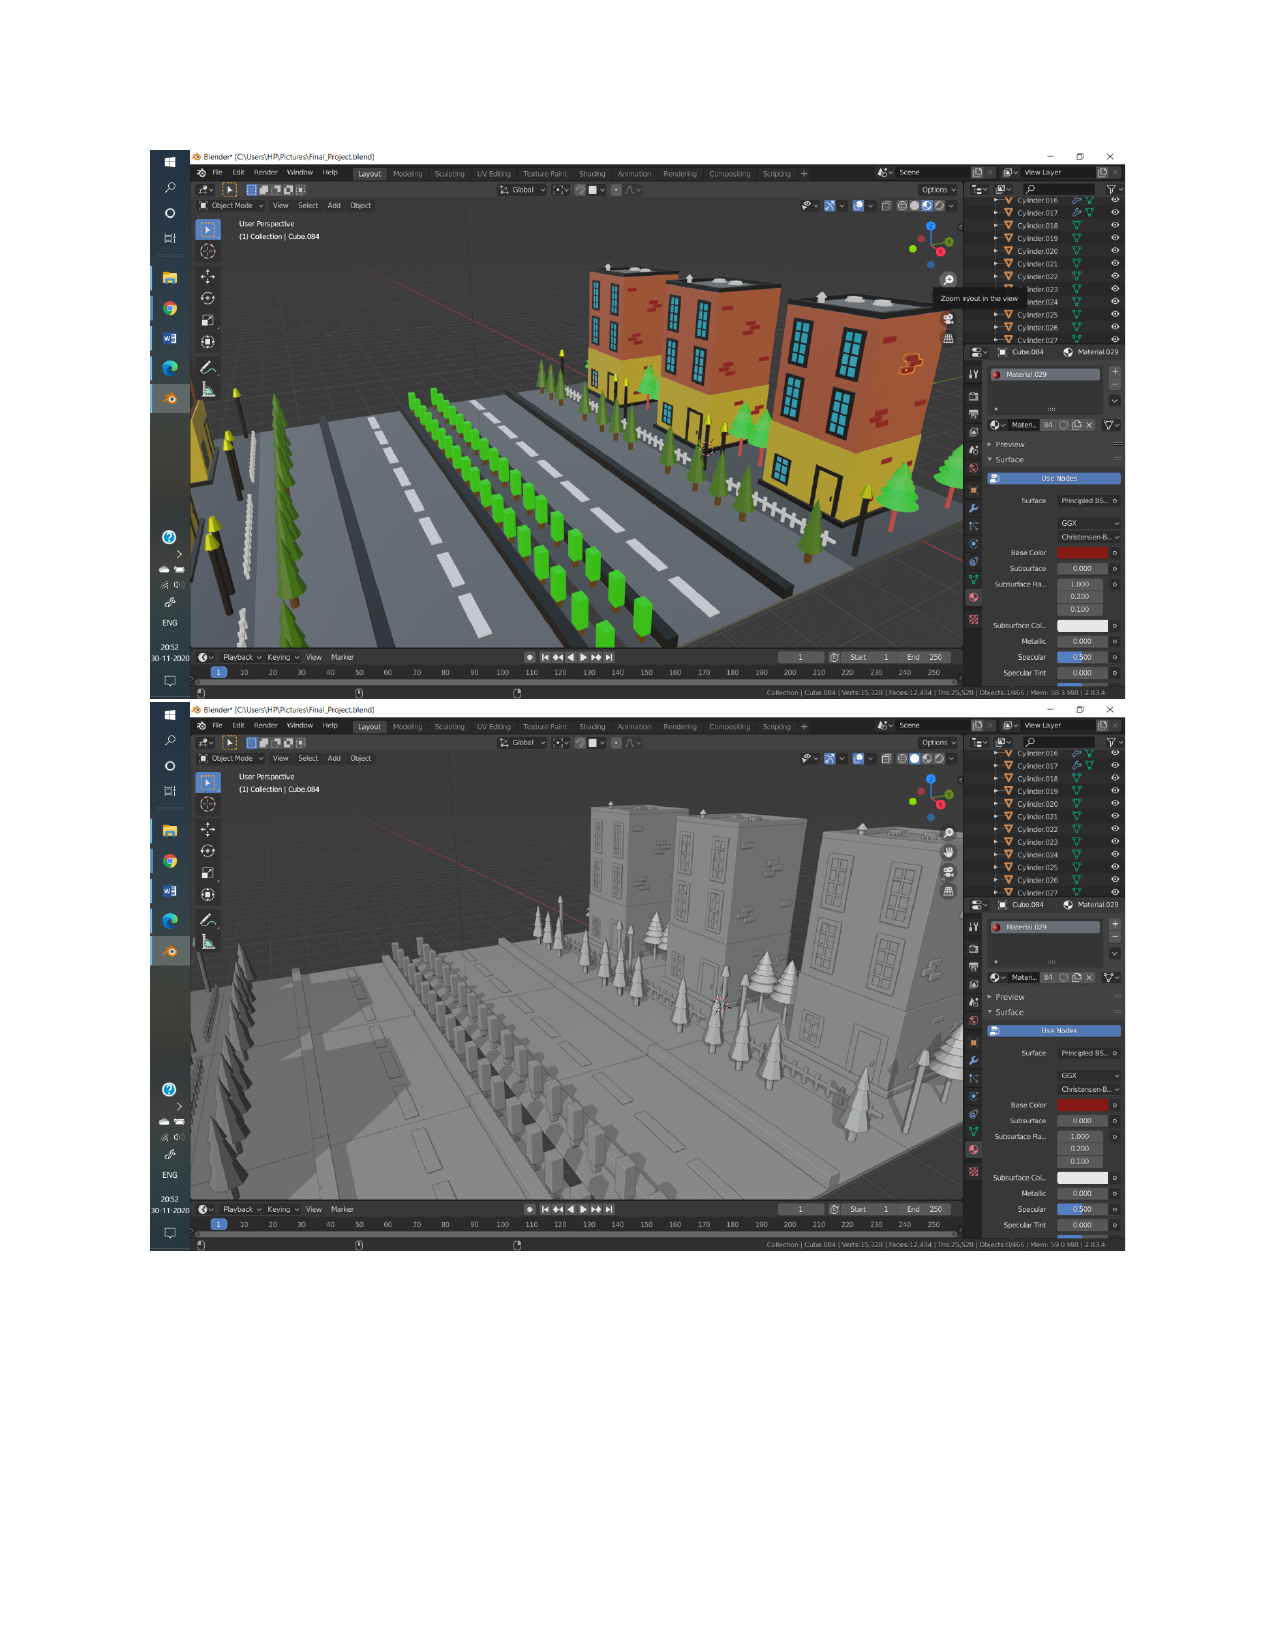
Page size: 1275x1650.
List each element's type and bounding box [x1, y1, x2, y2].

picture [150, 150, 1125, 699]
picture [150, 702, 1125, 1251]
